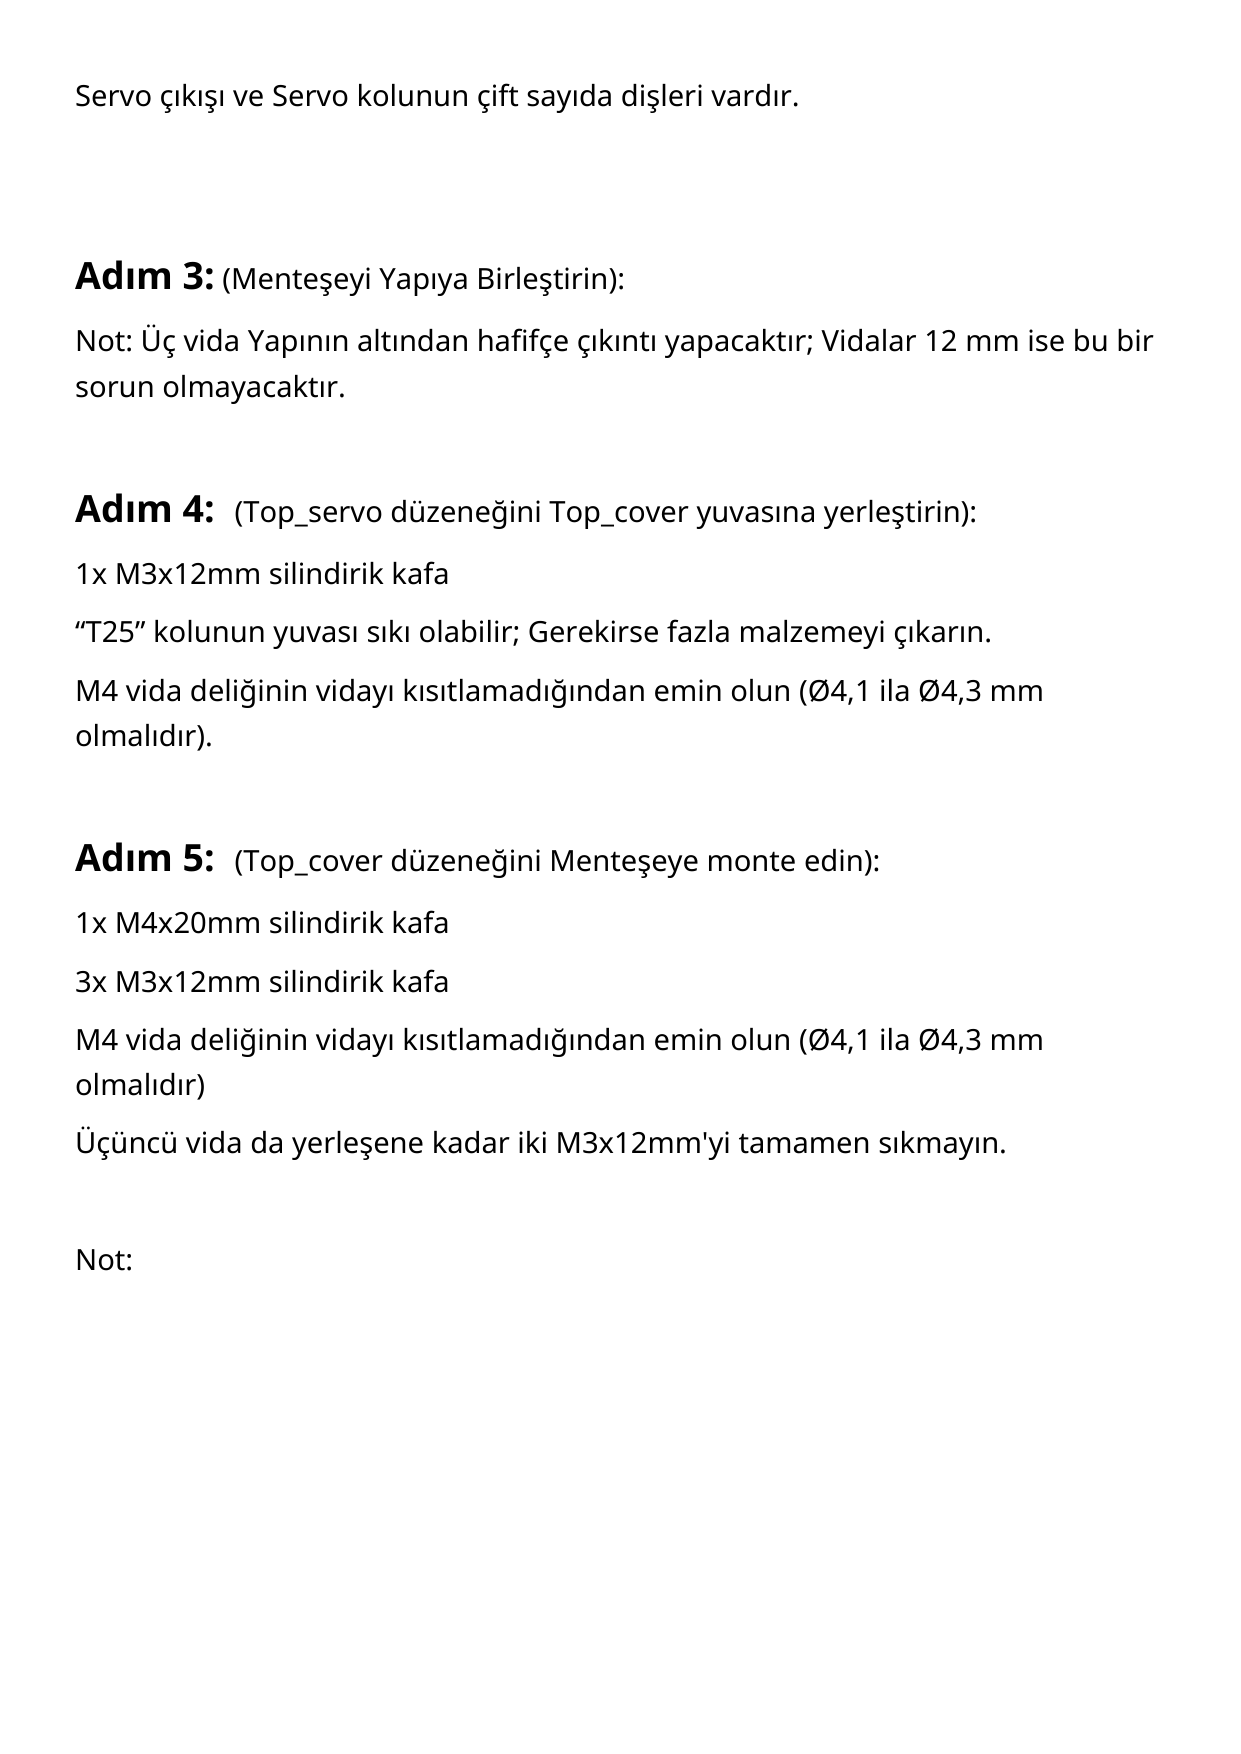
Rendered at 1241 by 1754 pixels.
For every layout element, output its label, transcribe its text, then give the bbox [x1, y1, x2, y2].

text 3x M3x12mm silindirik kafa [75, 961, 1165, 1001]
text 1x M3x12mm silindirik kafa [75, 553, 1165, 593]
text Not: [75, 1239, 1165, 1279]
text “T25” kolunun yuvası sıkı olabilir; Gerekirse fazla malzemeyi çıkarın. [75, 612, 1165, 651]
text Adım 5: (Top_cover düzeneğini Menteşeye monte edin): [75, 832, 1165, 883]
text Not: Üç vida Yapının altından hafifçe çıkıntı yapacaktır; Vidalar 12 mm ise bu bir sorun olmayacaktır. [75, 321, 1165, 406]
text M4 vida deliğinin vidayı kısıtlamadığından emin olun (Ø4,1 ila Ø4,3 mm olmalıdır). [75, 670, 1165, 755]
text 1x M4x20mm silindirik kafa [75, 903, 1165, 942]
text Servo çıkışı ve Servo kolunun çift sayıda dişleri vardır. [75, 75, 1165, 115]
text Adım 4: (Top_servo düzeneğini Top_cover yuvasına yerleştirin): [75, 482, 1165, 533]
text M4 vida deliğinin vidayı kısıtlamadığından emin olun (Ø4,1 ila Ø4,3 mm olmalıdır) [75, 1019, 1165, 1104]
text Adım 3: (Menteşeyi Yapıya Birleştirin): [75, 249, 1165, 300]
text Üçüncü vida da yerleşene kadar iki M3x12mm'yi tamamen sıkmayın. [75, 1123, 1165, 1162]
